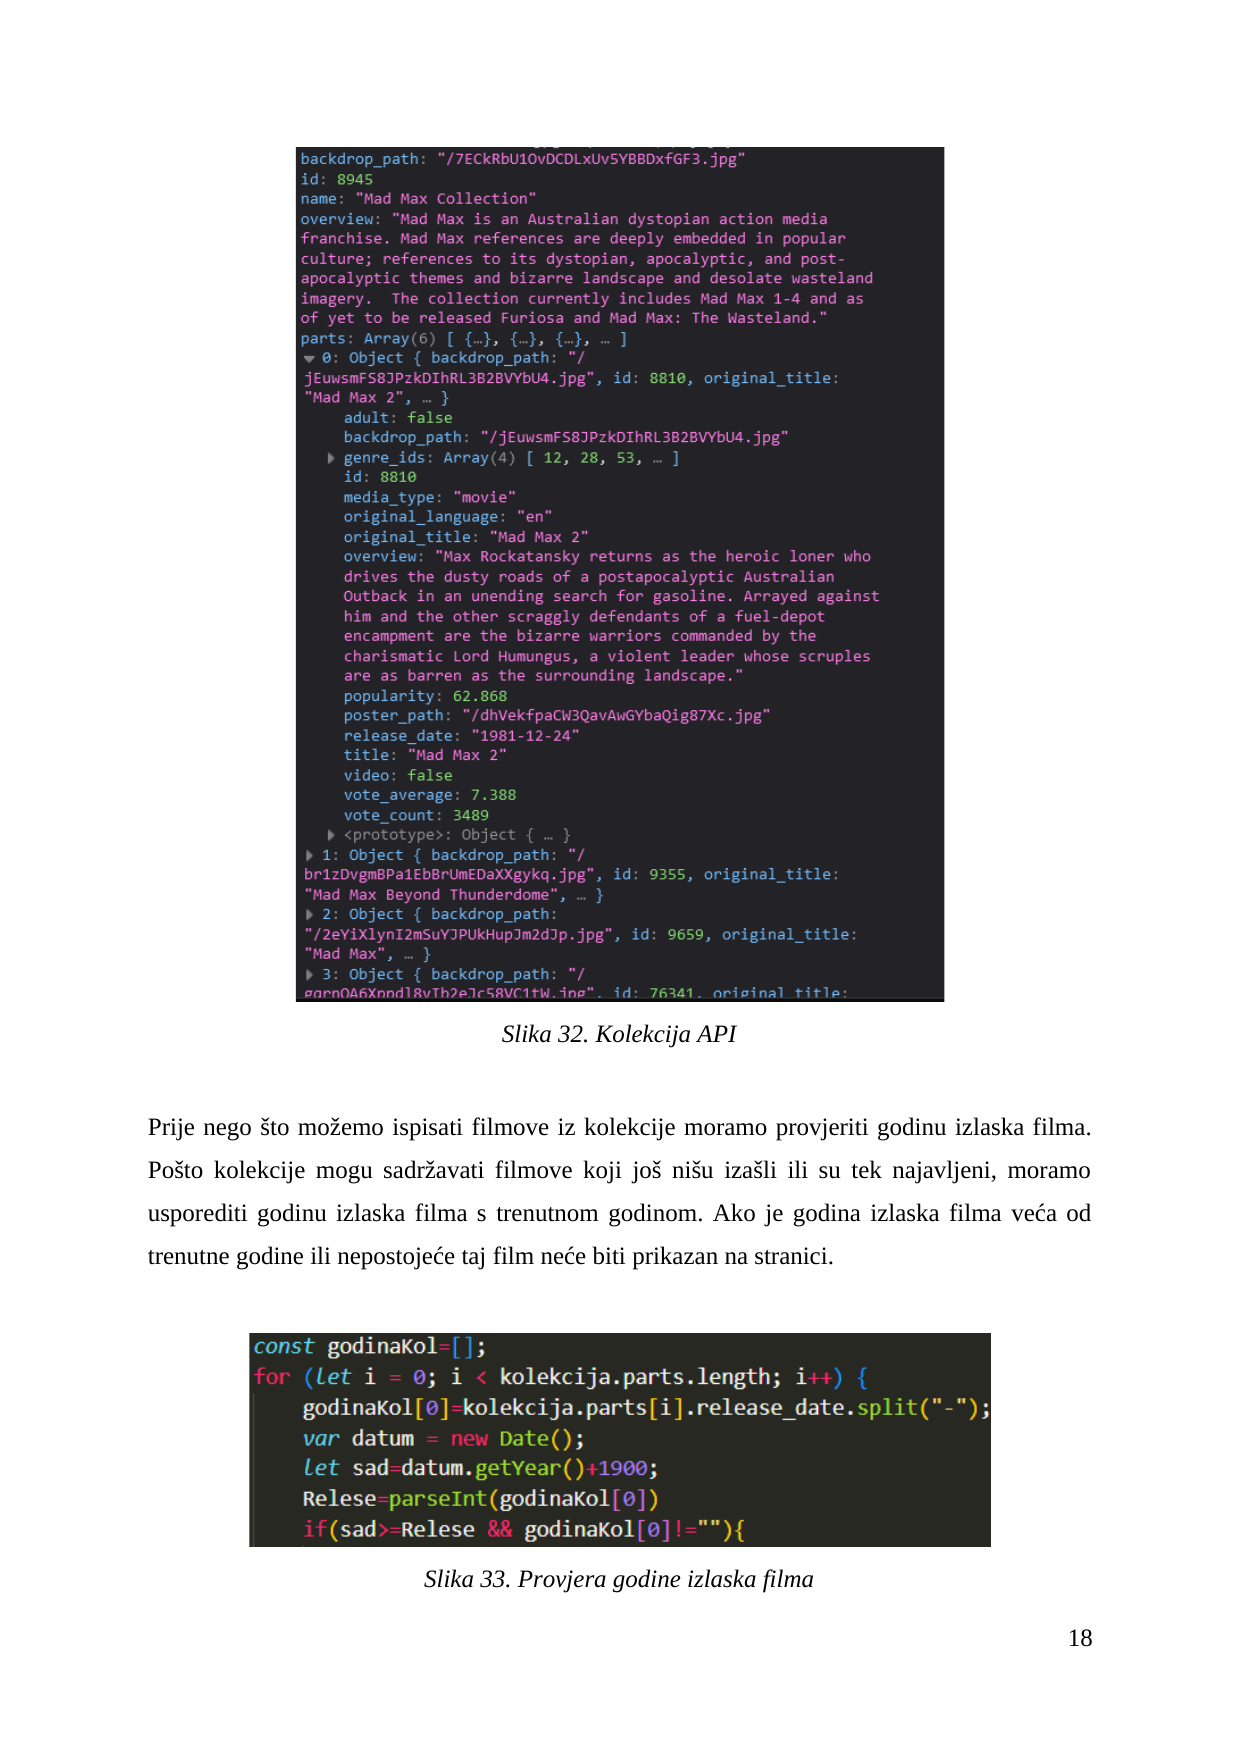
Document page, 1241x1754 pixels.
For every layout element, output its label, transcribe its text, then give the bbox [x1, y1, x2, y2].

text Slika 33. Provjera godine izlaska filma [148, 1564, 1093, 1593]
text Slika 32. Kolekcija API [148, 1019, 1093, 1048]
picture [295, 147, 945, 1002]
text Prije nego što možemo ispisati filmove iz kolekcije moramo provjeriti godinu izlaska filma. Pošto kolekcije mogu sadržavati filmove koji još nišu izašli ili su tek najavljeni, moramo usporediti godinu izlaska filma s trenutnom godinom. Ako je godina izlaska filma veća od trenutne godine ili nepostojeće taj film neće biti prikazan na stranici. [148, 1112, 1093, 1270]
picture [249, 1333, 991, 1547]
